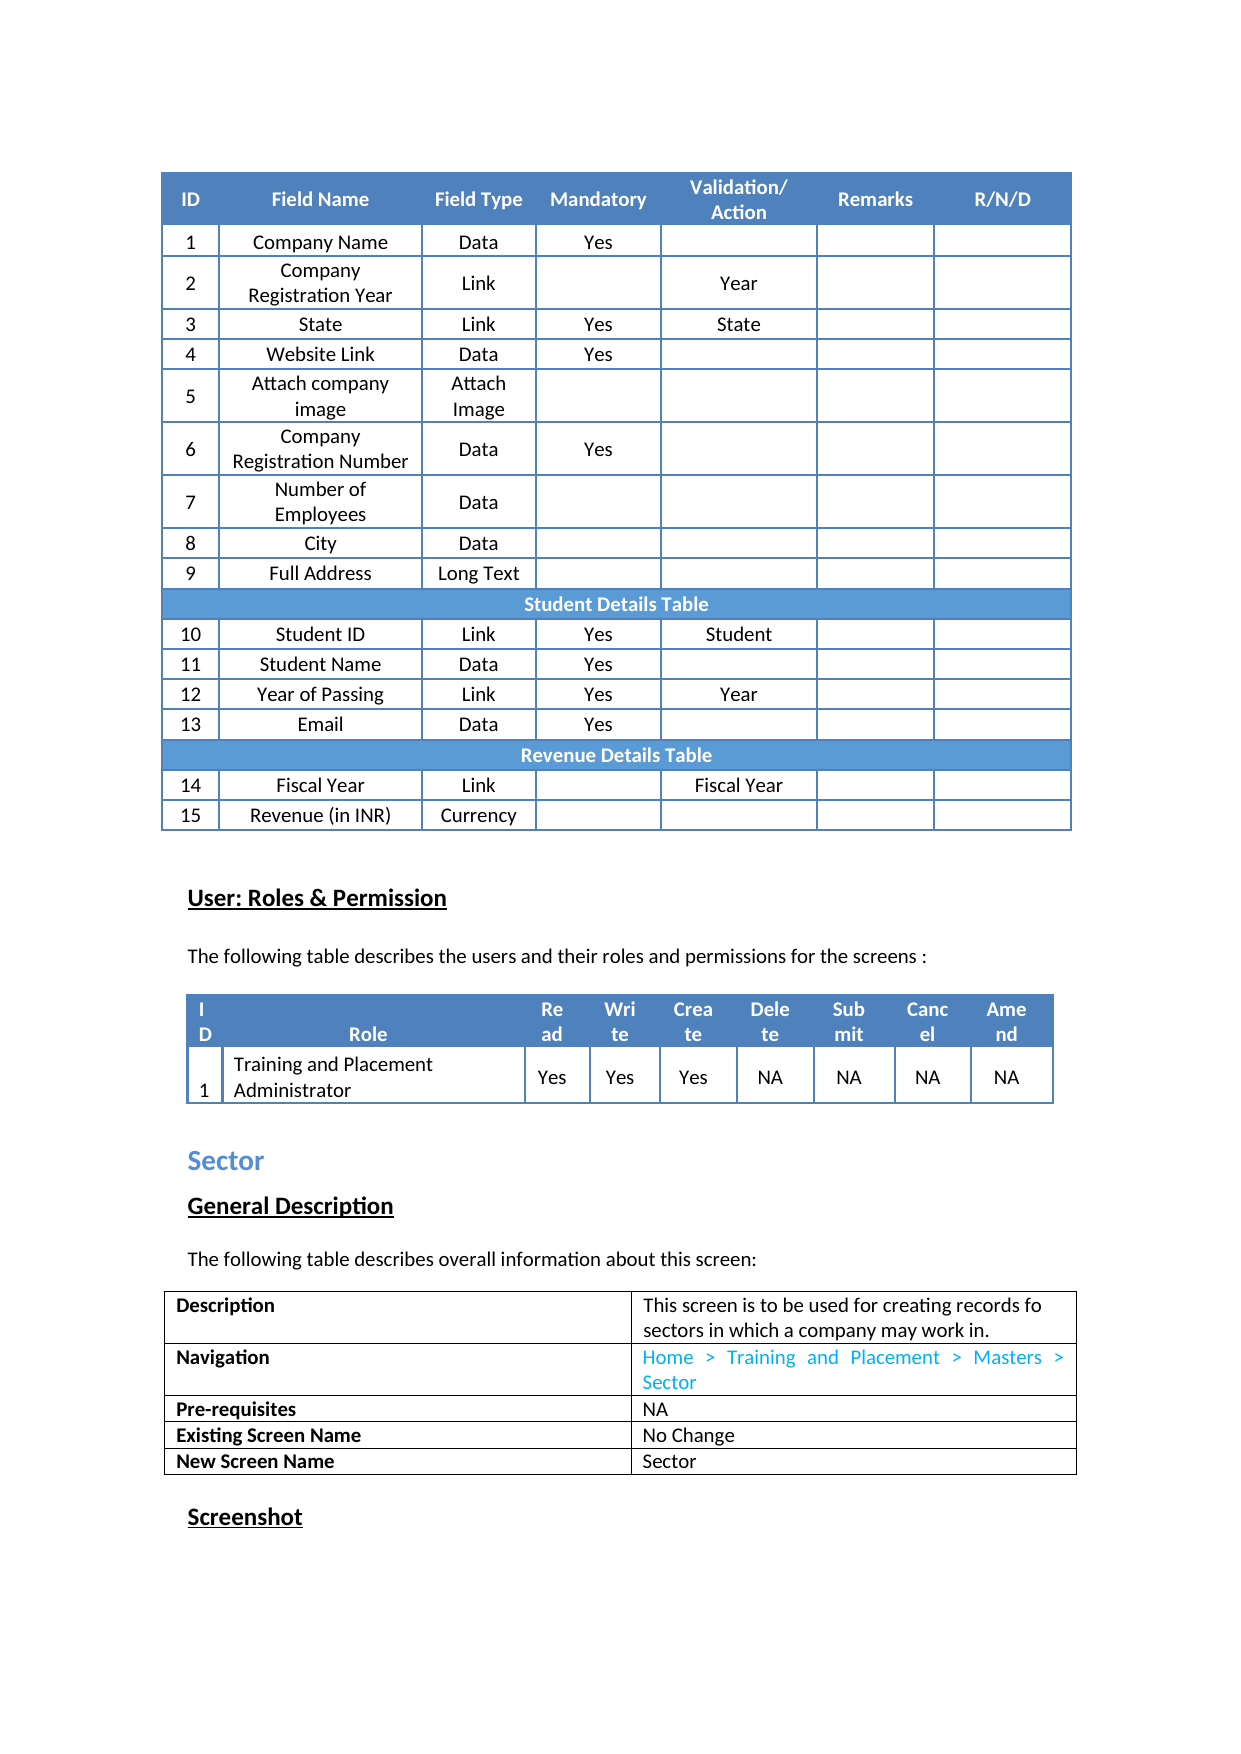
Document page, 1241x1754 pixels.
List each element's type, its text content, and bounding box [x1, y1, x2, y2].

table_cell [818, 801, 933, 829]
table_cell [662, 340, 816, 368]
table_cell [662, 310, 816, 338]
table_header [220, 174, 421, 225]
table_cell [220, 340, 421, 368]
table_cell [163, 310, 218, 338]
list General Description [187, 1190, 1053, 1221]
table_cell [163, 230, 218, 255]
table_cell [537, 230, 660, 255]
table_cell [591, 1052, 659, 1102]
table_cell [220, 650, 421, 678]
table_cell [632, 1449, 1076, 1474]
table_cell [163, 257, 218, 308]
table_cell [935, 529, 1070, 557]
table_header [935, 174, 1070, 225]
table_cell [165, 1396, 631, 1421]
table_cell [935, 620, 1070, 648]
subtitle Sector [187, 1142, 1053, 1178]
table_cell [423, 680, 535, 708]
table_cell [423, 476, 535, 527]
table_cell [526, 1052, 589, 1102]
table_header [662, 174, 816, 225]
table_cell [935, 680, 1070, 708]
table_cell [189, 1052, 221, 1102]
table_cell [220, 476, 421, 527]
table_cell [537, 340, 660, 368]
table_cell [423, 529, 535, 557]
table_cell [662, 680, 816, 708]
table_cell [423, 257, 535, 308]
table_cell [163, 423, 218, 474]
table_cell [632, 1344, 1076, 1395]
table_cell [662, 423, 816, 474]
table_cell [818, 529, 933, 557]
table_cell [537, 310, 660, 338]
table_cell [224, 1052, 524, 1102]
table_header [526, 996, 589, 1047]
text The following table describes overall information about this screen: [187, 1246, 1053, 1272]
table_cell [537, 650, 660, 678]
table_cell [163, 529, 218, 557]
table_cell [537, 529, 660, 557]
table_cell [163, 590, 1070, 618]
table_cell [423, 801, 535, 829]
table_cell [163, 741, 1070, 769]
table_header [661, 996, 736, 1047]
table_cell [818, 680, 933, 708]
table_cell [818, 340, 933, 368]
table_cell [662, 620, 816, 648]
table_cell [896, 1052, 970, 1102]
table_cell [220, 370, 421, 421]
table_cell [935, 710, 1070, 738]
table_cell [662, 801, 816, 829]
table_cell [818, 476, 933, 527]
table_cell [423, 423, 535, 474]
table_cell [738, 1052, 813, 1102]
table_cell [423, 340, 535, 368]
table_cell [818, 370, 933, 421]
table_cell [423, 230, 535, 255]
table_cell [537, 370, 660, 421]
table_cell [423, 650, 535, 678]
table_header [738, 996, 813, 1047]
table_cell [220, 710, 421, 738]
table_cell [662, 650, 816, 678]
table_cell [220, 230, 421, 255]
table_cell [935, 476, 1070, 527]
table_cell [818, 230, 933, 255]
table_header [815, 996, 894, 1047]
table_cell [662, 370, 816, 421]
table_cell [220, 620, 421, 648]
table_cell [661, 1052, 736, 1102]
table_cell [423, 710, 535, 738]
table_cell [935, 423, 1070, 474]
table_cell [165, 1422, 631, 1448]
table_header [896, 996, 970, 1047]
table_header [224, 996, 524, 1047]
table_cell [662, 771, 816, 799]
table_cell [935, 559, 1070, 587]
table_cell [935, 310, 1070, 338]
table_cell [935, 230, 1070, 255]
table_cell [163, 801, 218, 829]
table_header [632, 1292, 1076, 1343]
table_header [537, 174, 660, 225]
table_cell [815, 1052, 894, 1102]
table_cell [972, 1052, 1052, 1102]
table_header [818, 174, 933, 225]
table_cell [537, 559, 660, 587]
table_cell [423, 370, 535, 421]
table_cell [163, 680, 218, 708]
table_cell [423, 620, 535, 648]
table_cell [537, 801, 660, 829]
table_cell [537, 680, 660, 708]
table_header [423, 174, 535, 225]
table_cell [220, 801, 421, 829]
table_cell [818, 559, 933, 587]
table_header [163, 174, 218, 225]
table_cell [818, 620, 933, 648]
list The following table describes the users and their roles and permissions for the screens : [187, 943, 1053, 968]
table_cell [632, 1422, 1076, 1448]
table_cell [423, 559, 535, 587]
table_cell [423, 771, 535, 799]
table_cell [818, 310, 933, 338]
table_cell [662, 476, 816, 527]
list User: Roles & Permission [187, 882, 1053, 912]
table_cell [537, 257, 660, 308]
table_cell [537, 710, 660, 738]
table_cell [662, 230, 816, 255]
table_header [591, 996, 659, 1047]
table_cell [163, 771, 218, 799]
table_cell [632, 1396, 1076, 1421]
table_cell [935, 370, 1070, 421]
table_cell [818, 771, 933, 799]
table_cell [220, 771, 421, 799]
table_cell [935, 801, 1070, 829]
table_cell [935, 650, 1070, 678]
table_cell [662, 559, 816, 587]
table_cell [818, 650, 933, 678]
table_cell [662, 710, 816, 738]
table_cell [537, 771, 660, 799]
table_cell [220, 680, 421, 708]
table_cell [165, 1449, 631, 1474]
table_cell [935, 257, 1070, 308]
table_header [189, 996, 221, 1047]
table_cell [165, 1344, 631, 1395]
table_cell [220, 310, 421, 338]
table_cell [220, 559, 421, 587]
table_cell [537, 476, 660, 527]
list Screenshot [187, 1501, 1053, 1531]
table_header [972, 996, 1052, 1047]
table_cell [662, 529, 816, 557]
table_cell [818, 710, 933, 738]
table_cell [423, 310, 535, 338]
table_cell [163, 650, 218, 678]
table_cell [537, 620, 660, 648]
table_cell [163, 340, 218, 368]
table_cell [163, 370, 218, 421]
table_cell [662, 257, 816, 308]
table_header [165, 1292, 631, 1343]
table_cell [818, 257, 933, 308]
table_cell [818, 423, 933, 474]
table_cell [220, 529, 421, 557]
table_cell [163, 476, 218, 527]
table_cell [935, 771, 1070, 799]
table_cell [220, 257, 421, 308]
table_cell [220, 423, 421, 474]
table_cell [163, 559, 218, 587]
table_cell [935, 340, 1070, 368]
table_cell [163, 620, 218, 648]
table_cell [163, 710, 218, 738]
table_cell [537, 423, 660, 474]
